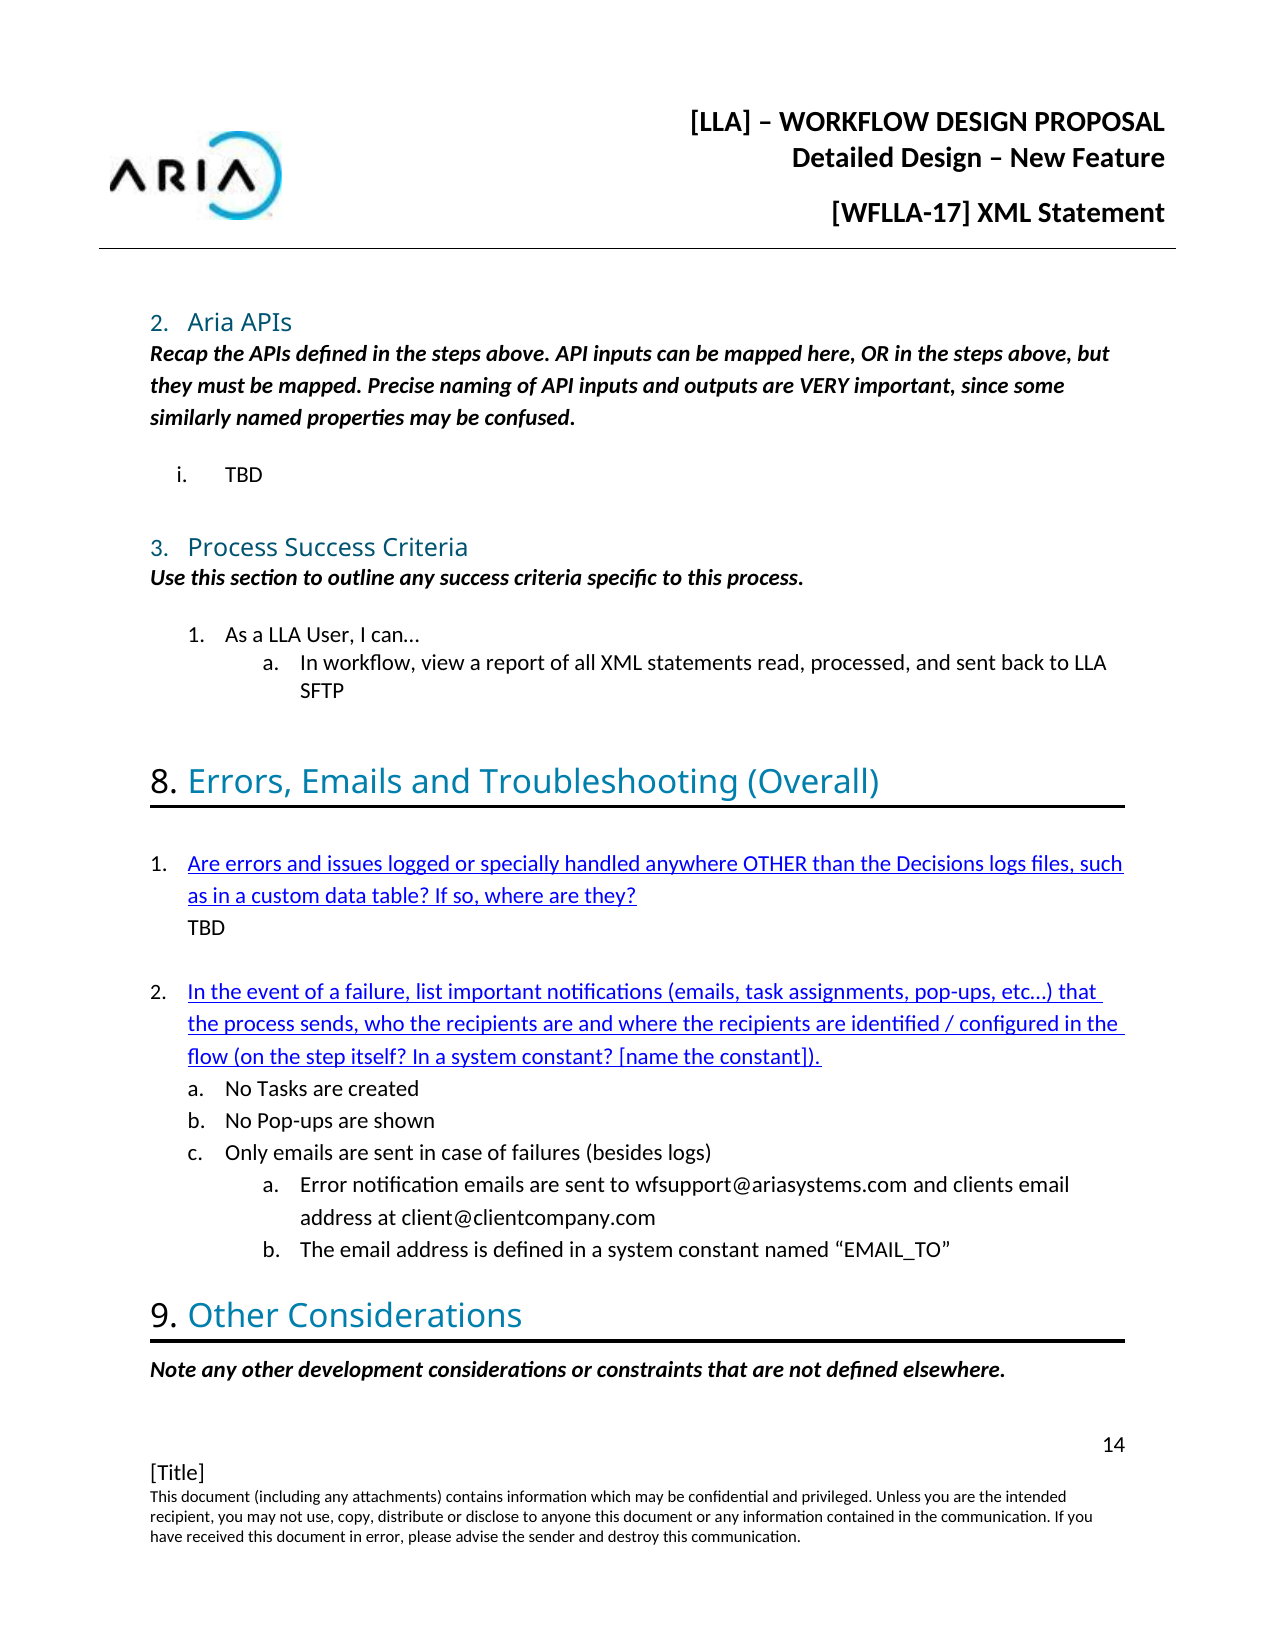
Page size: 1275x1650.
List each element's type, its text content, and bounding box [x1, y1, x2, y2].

subtitle Process Success Criteria [150, 529, 1125, 563]
picture [109, 131, 282, 220]
list Only emails are sent in case of failures (besides logs) [187, 1138, 1125, 1166]
list Are errors and issues logged or specially handled anywhere OTHER than the Decisions logs files, such as in a custom data table? If so, where are they? [150, 849, 1125, 909]
subtitle Aria APIs [150, 305, 1125, 339]
list In the event of a failure, list important notifications (emails, task assignments, pop-ups, etc…) that the process sends, who the recipients are and where the recipients are identified / configured in the flow (on the step itself? In a system constant? [name the constant]). [150, 977, 1125, 1070]
list Error notification emails are sent to wfsupport@ariasystems.com and clients email address at client@clientcompany.com [262, 1171, 1125, 1231]
text TBD [187, 913, 1125, 941]
subtitle Errors, Emails and Troubleshooting (Overall) [150, 757, 1125, 805]
text Note any other development considerations or constraints that are not defined elsewhere. [150, 1355, 1125, 1383]
subtitle Other Considerations [150, 1292, 1125, 1339]
list The email address is defined in a system constant named “EMAIL_TO” [262, 1235, 1125, 1263]
list No Tasks are created [187, 1074, 1125, 1102]
list No Pop-ups are shown [187, 1106, 1125, 1134]
list As a LLA User, I can… [187, 620, 1125, 648]
text Recap the APIs defined in the steps above. API inputs can be mapped here, OR in the steps above, but they must be mapped. Precise naming of API inputs and outputs are VERY important, since some similarly named properties may be confused. [150, 339, 1125, 431]
list In workflow, view a report of all XML statements read, processed, and sent back to LLA SFTP [262, 648, 1125, 704]
text Use this section to outline any success criteria specific to this process. [150, 563, 1125, 591]
list TBD [187, 461, 1125, 489]
